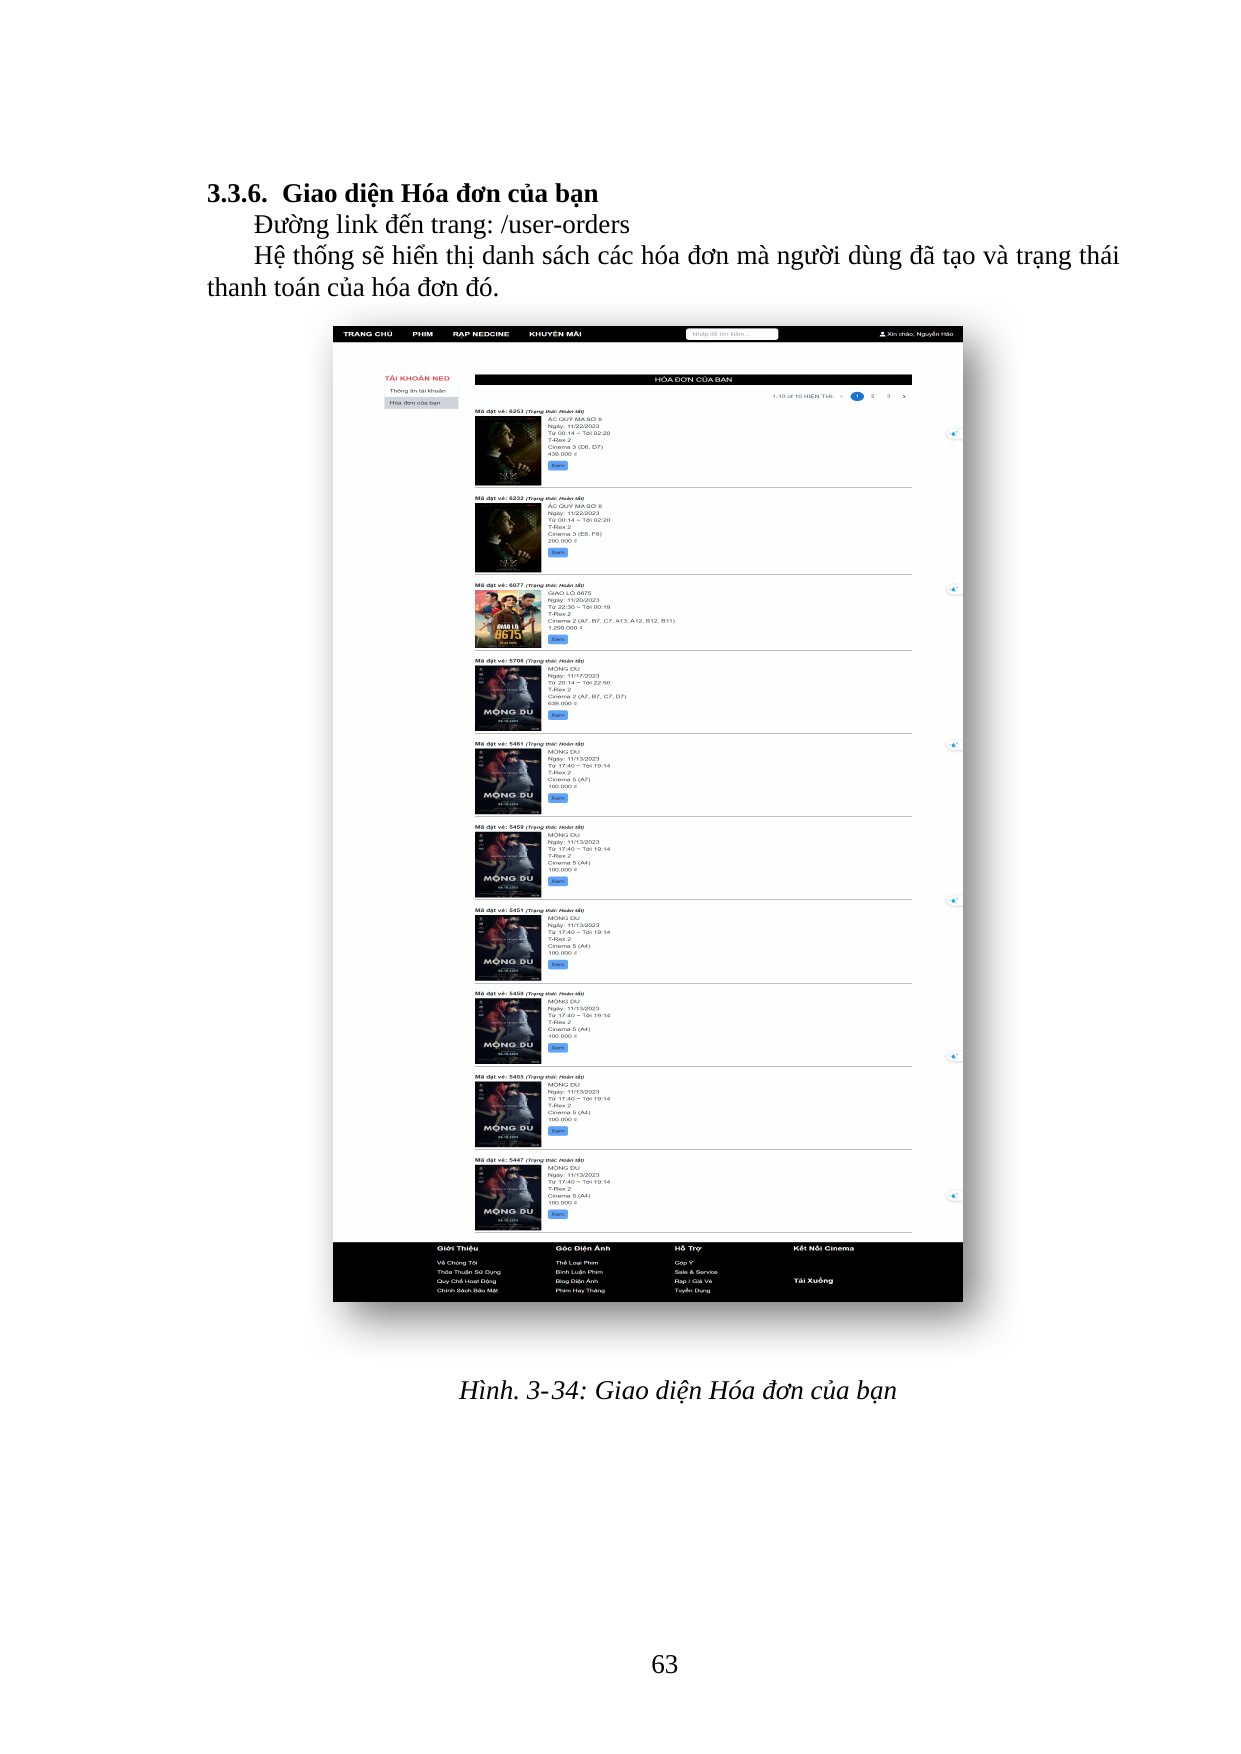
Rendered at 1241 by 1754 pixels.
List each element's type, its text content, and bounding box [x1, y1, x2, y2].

subtitle Giao diện Hóa đơn của bạn [207, 177, 1122, 208]
text Hệ thống sẽ hiển thị danh sách các hóa đơn mà người dùng đã tạo và trạng thái thanh toán của hóa đơn đó. [207, 239, 1122, 302]
picture [333, 326, 963, 1302]
text Đường link đến trang: /user-orders [254, 208, 1122, 239]
